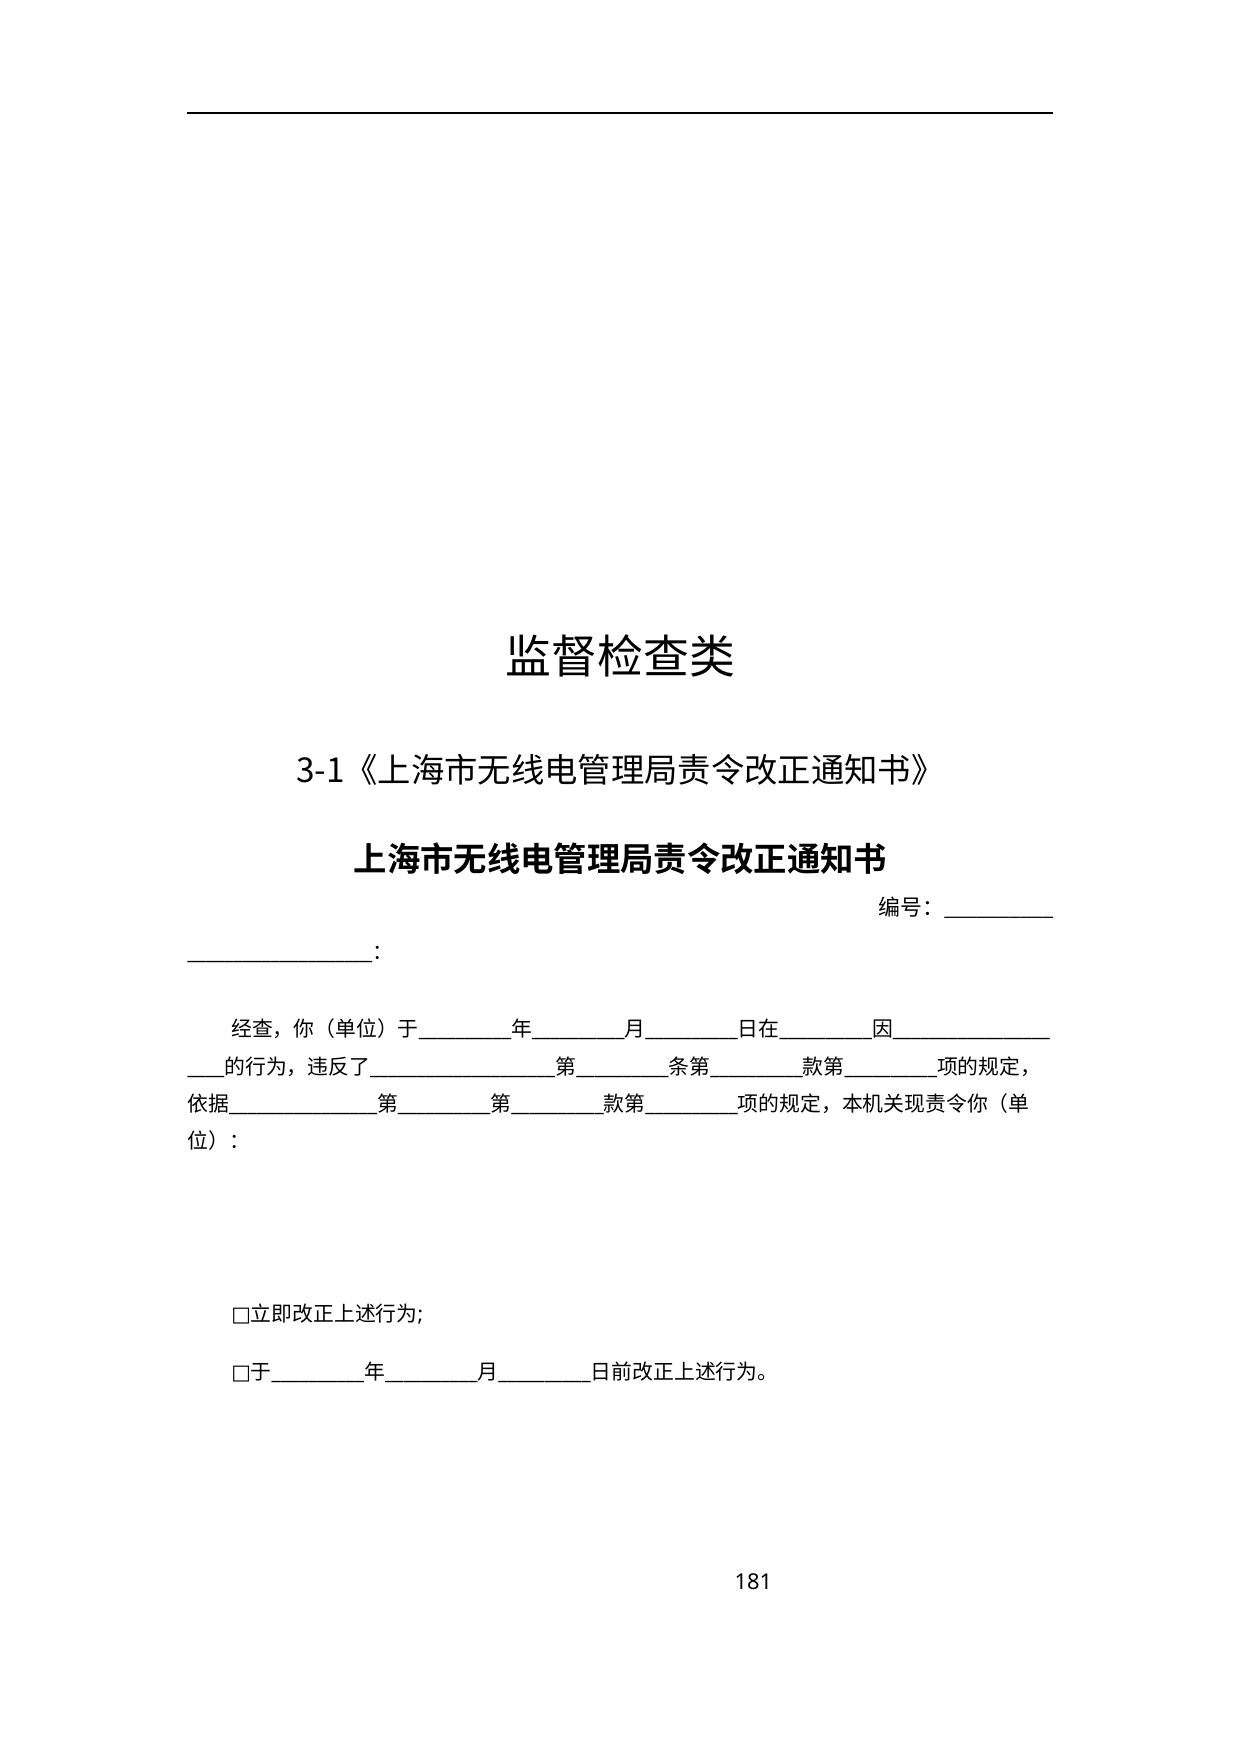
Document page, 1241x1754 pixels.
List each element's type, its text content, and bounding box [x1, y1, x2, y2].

list 《上海市无线电管理局责令改正通知书》 [187, 735, 1053, 800]
text □于__________年__________月__________日前改正上述行为。 [187, 1354, 1053, 1387]
text □立即改正上述行为; [187, 1296, 1053, 1329]
text 经查，你（单位）于__________年__________月__________日在__________因_____________________的行为，违反了____________________第__________条第__________款第__________项的规定，依据________________第__________第__________款第__________项的规定，本机关现责令你（单位）： [187, 1012, 1053, 1156]
text 编号：__________ [187, 889, 1053, 922]
text 监督检查类 [187, 604, 1053, 702]
text ____________________： [187, 934, 1053, 967]
text 上海市无线电管理局责令改正通知书 [187, 824, 1053, 889]
